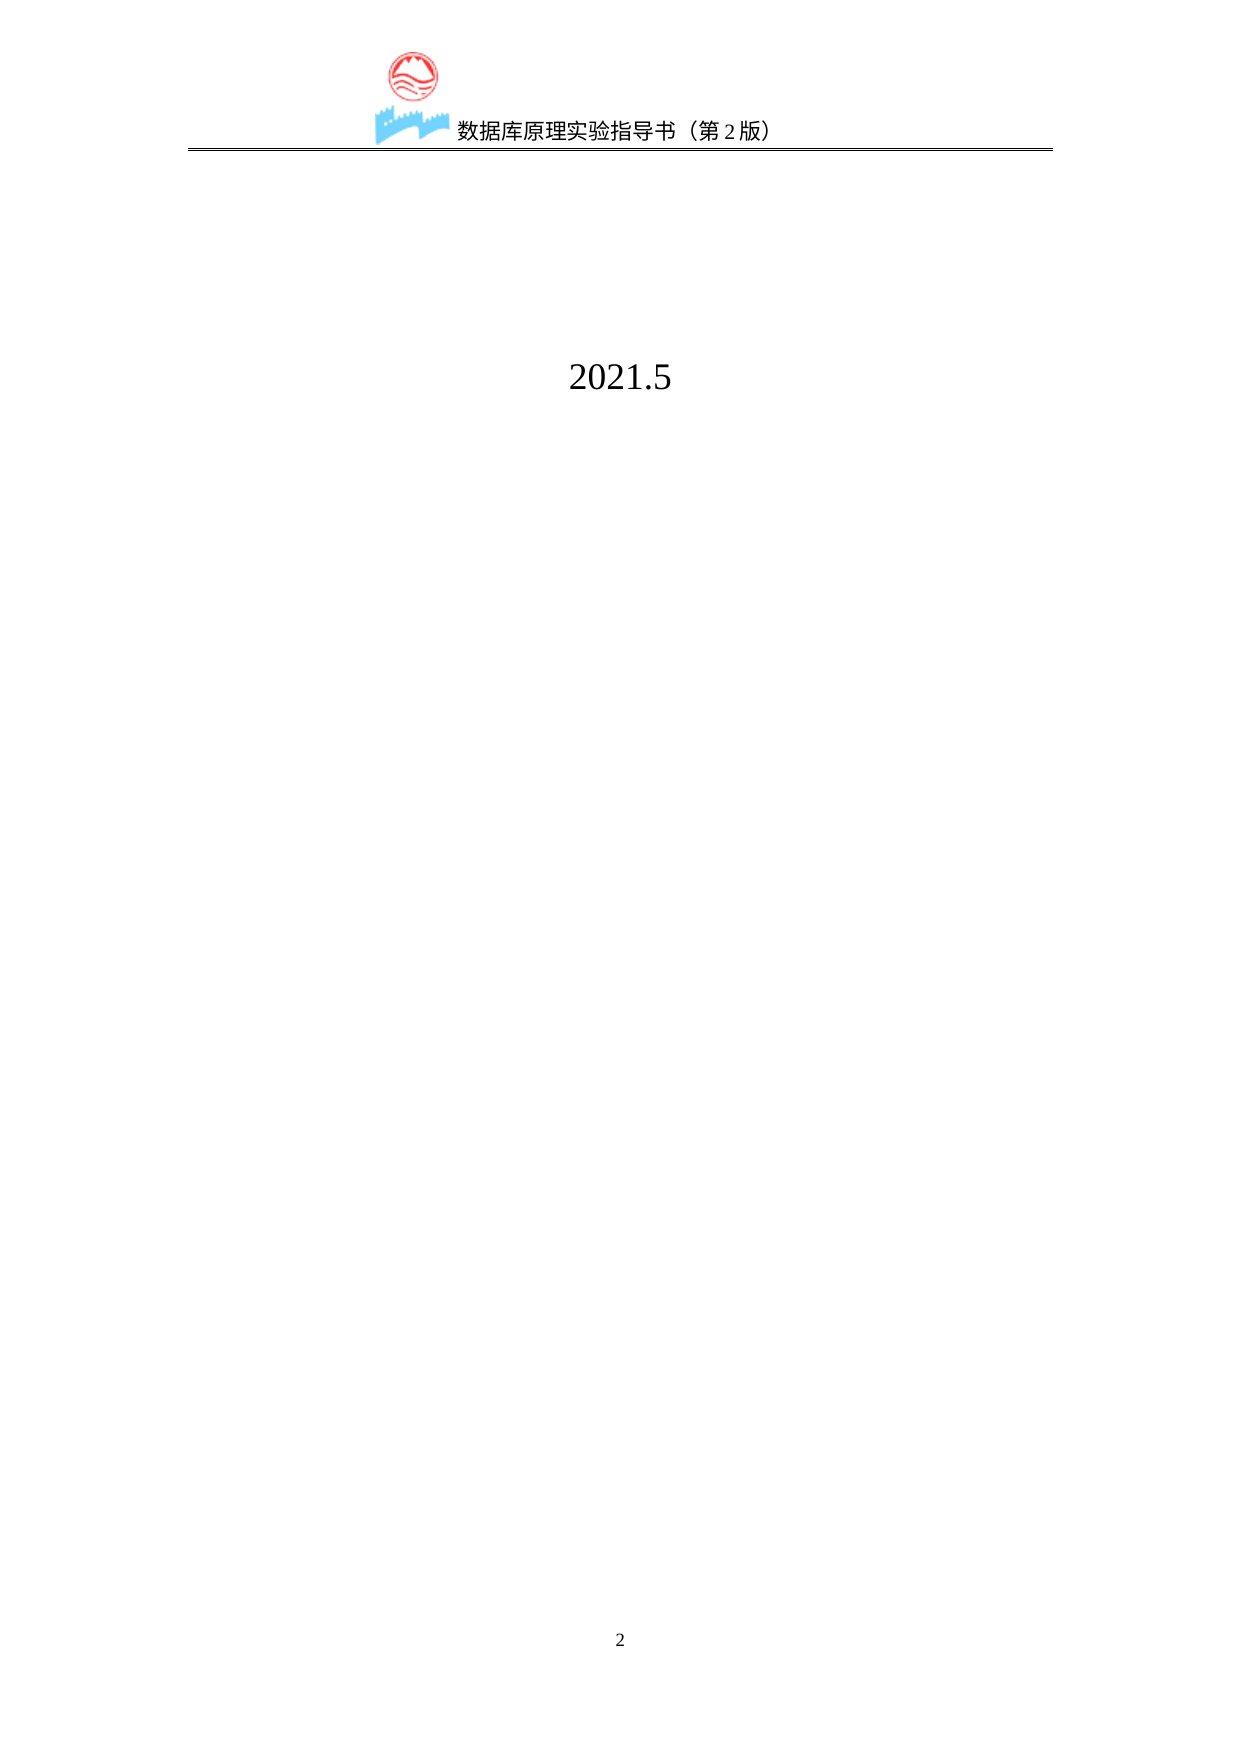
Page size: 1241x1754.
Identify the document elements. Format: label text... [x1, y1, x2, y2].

picture [375, 52, 451, 145]
text 2021.5 [187, 343, 1053, 408]
